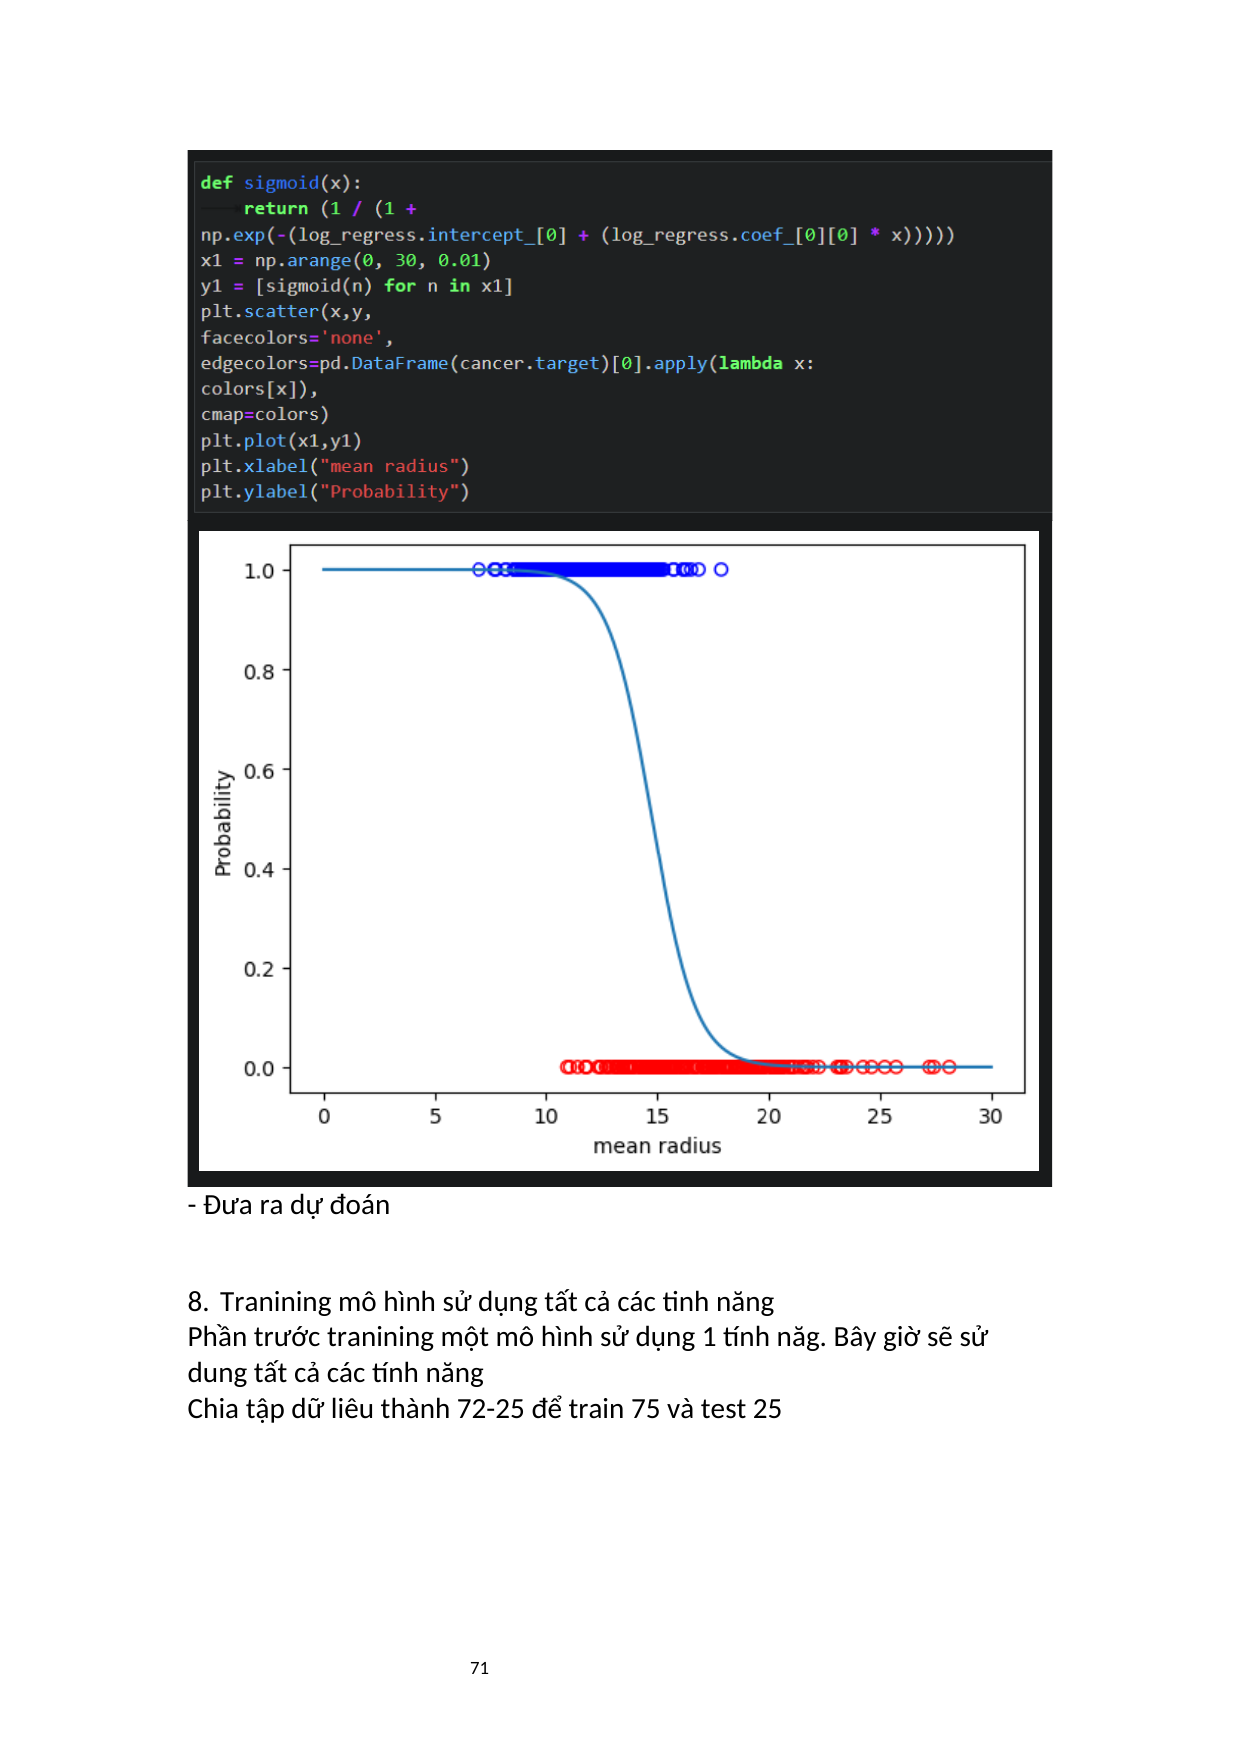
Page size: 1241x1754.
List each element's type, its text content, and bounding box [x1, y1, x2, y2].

list - Đưa ra dự đoán [187, 1187, 1053, 1222]
list Chia tập dữ liêu thành 72-25 để train 75 và test 25 [187, 1390, 1053, 1425]
list Tranining mô hình sử dụng tất cả các tinh năng [187, 1283, 1053, 1318]
picture [187, 150, 1053, 1187]
list Phần trước tranining một mô hình sử dụng 1 tính năg. Bây giờ sẽ sử dung tất cả các tính năng [187, 1318, 1053, 1390]
